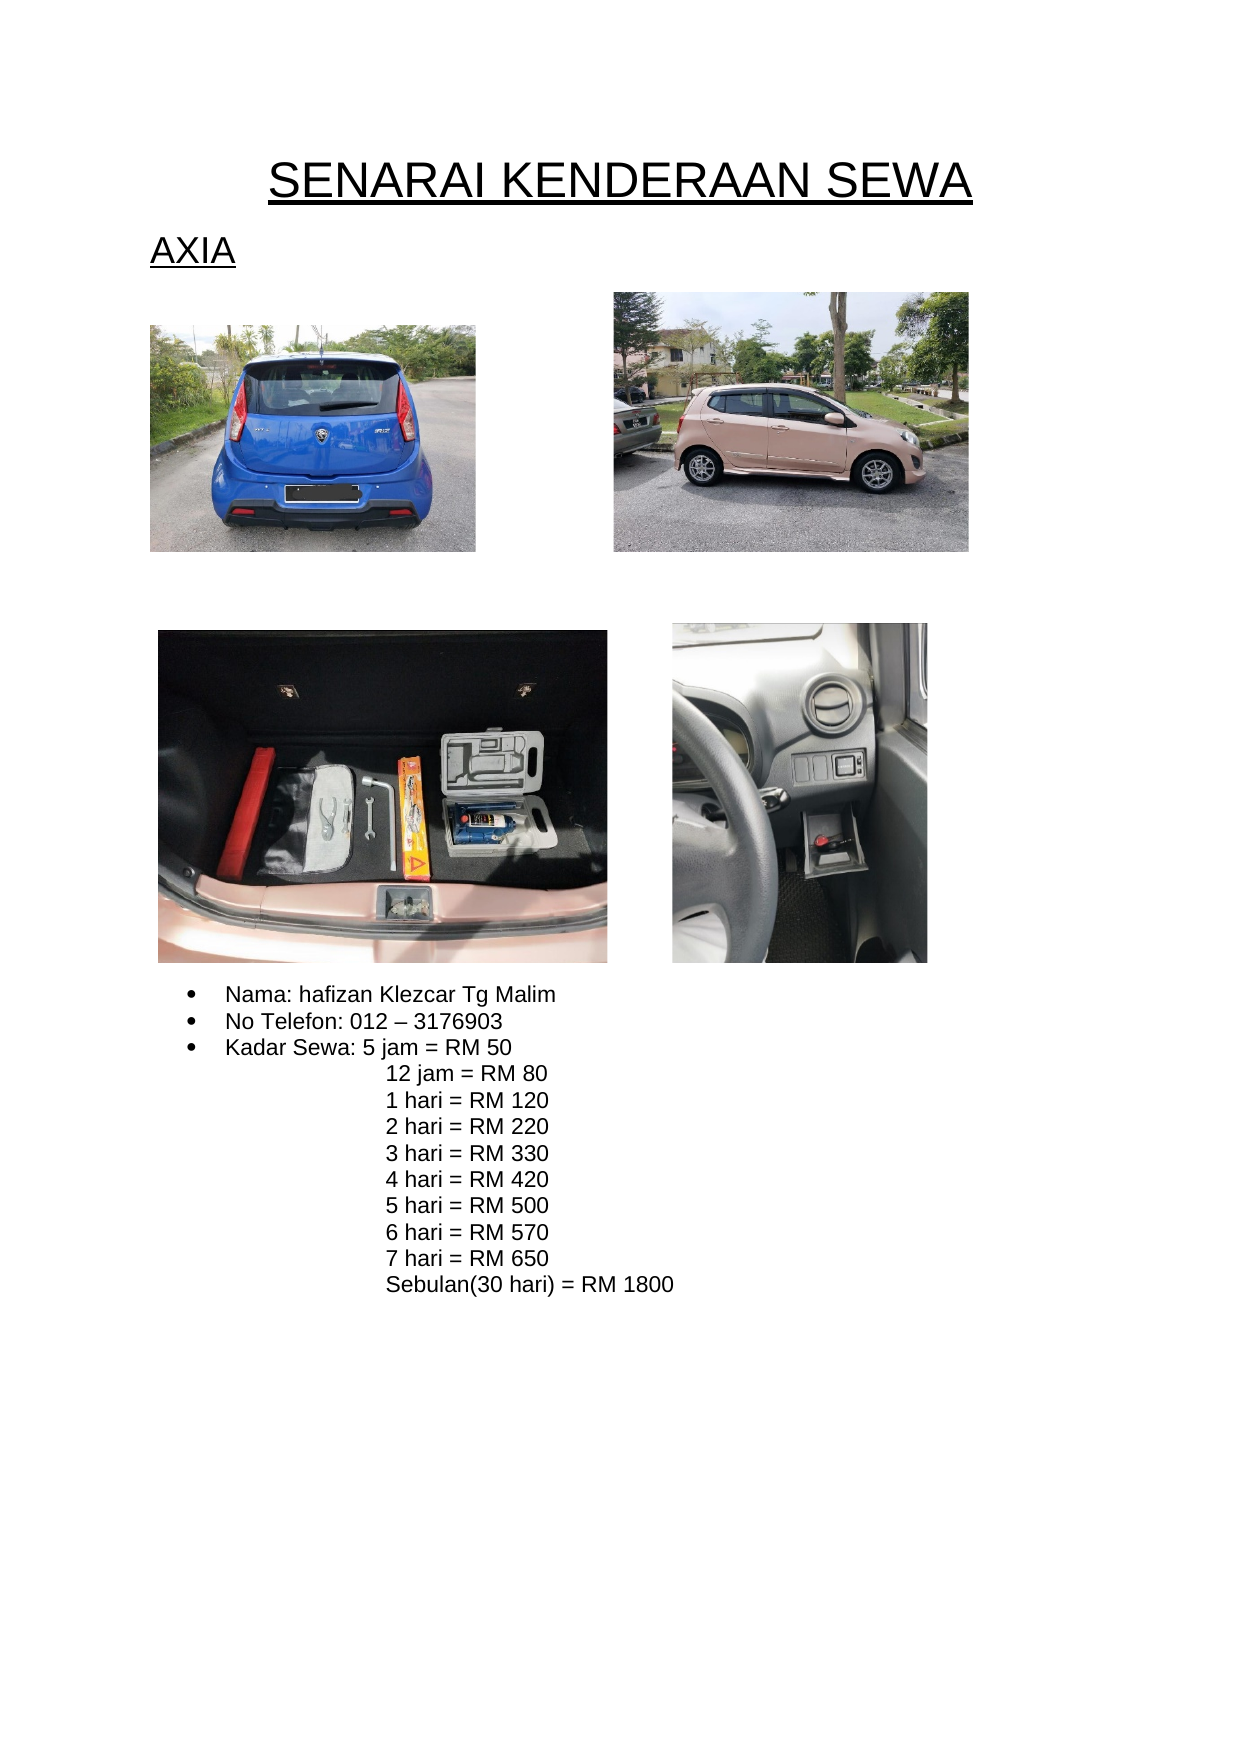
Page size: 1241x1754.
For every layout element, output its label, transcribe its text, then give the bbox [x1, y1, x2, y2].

picture [613, 292, 969, 552]
text 1 hari = RM 120 [150, 1087, 1090, 1113]
text 12 jam = RM 80 [150, 1060, 1090, 1087]
text 4 hari = RM 420 [150, 1166, 1090, 1192]
list No Telefon: 012 – 3176903 [187, 1008, 1090, 1034]
text 6 hari = RM 570 [150, 1218, 1090, 1245]
text Sebulan(30 hari) = RM 1800 [150, 1271, 1090, 1298]
text 3 hari = RM 330 [150, 1139, 1090, 1166]
text 2 hari = RM 220 [150, 1113, 1090, 1139]
list Nama: hafizan Klezcar Tg Malim [187, 981, 1090, 1008]
picture [150, 325, 476, 552]
list Kadar Sewa: 5 jam = RM 50 [187, 1034, 1090, 1060]
picture [158, 630, 608, 963]
text 7 hari = RM 650 [150, 1245, 1090, 1271]
text 5 hari = RM 500 [150, 1192, 1090, 1218]
text AXIA [150, 229, 1090, 272]
text SENARAI KENDERAAN SEWA [150, 150, 1090, 207]
picture [672, 623, 928, 963]
